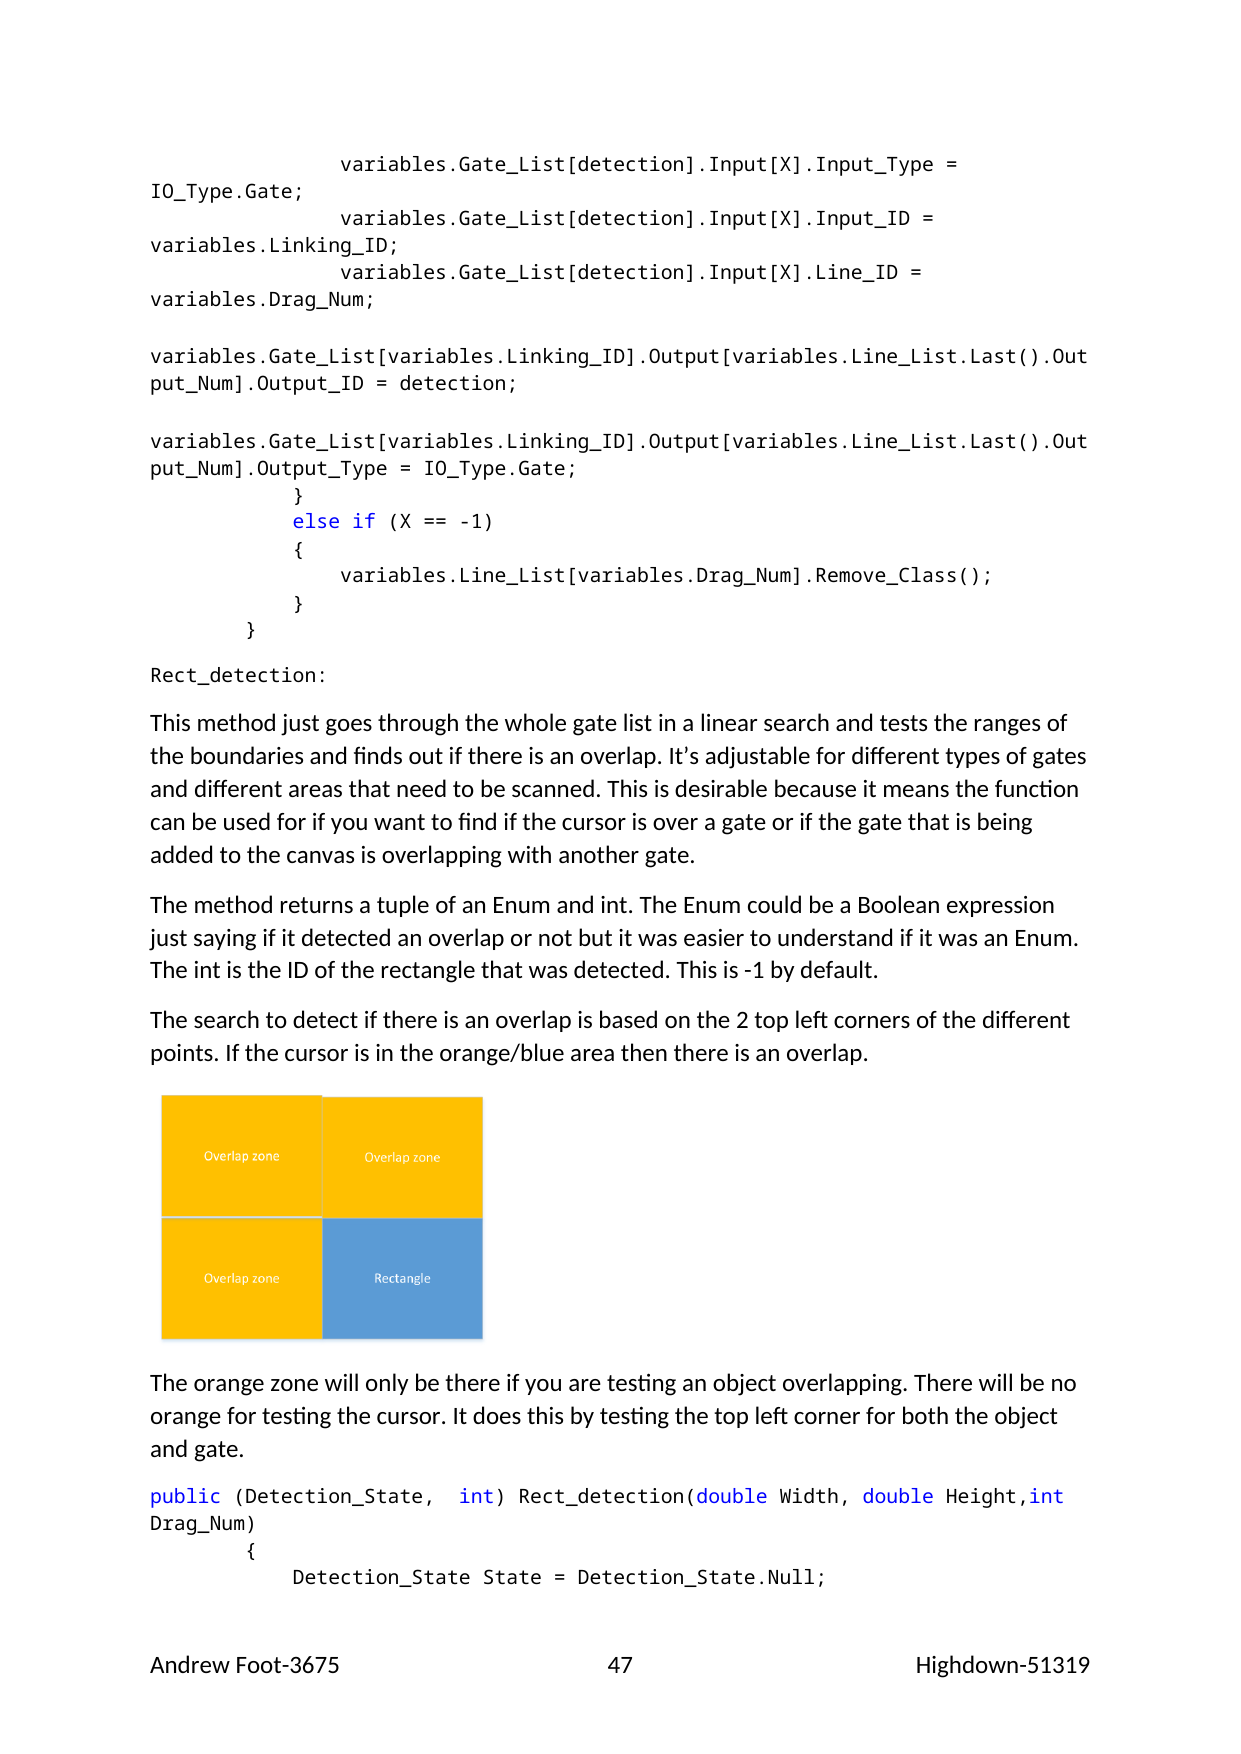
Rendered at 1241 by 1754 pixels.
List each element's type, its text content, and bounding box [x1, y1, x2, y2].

text variables.Line_List[variables.Drag_Num].Remove_Class(); [150, 562, 1090, 589]
text public (Detection_State, int) Rect_detection(double Width, double Height,int Drag_Num) [150, 1483, 1090, 1537]
text } [150, 589, 1090, 616]
text variables.Gate_List[variables.Linking_ID].Output[variables.Line_List.Last().Output_Num].Output_ID = detection; [150, 312, 1090, 396]
text The method returns a tuple of an Enum and int. The Enum could be a Boolean expression just saying if it detected an overlap or not but it was easier to understand if it was an Enum. The int is the ID of the rectangle that was detected. This is -1 by default. [150, 889, 1090, 985]
text variables.Gate_List[variables.Linking_ID].Output[variables.Line_List.Last().Output_Num].Output_Type = IO_Type.Gate; [150, 396, 1090, 481]
text The orange zone will only be there if you are testing an object overlapping. There will be no orange for testing the cursor. It does this by testing the top left corner for both the object and gate. [150, 1367, 1090, 1463]
text { [150, 535, 1090, 562]
text This method just goes through the whole gate list in a linear search and tests the ranges of the boundaries and finds out if there is an overlap. It’s adjustable for different types of gates and different areas that need to be scanned. This is desirable because it means the function can be used for if you want to find if the cursor is over a gate or if the gate that is being added to the canvas is overlapping with another gate. [150, 707, 1090, 870]
text Detection_State State = Detection_State.Null; [150, 1563, 1090, 1591]
text } [150, 616, 1090, 643]
text variables.Gate_List[detection].Input[X].Input_ID = variables.Linking_ID; [150, 204, 1090, 258]
text else if (X == -1) [150, 508, 1090, 535]
text The search to detect if there is an overlap is based on the 2 top left corners of the different points. If the cursor is in the orange/blue area then there is an overlap. [150, 1004, 1090, 1068]
text variables.Gate_List[detection].Input[X].Line_ID = variables.Drag_Num; [150, 258, 1090, 312]
text variables.Gate_List[detection].Input[X].Input_Type = IO_Type.Gate; [150, 150, 1090, 204]
text } [150, 481, 1090, 508]
picture [150, 1086, 489, 1349]
text Rect_detection: [150, 661, 1090, 688]
text { [150, 1537, 1090, 1563]
